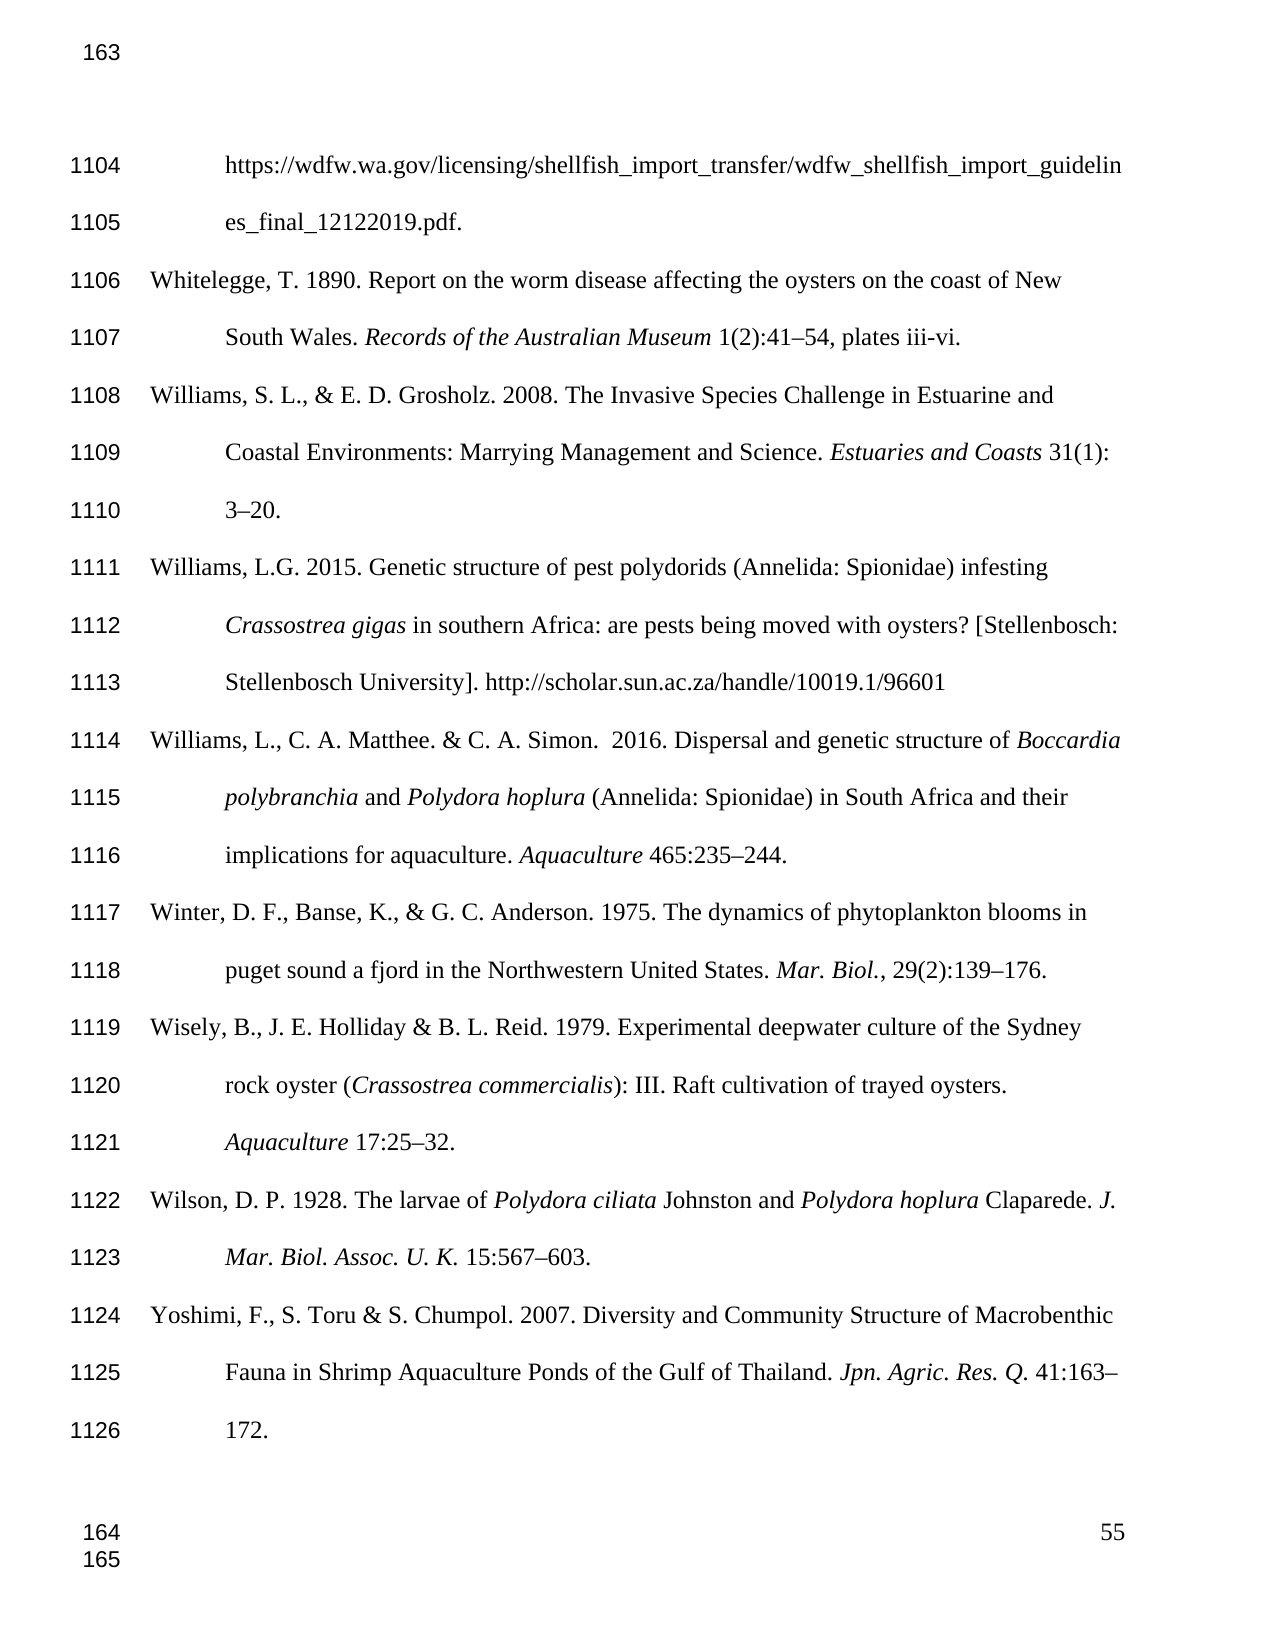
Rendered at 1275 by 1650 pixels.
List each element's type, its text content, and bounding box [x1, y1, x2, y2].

text Yoshimi, F., S. Toru & S. Chumpol. 2007. Diversity and Community Structure of Macrobenthic Fauna in Shrimp Aquaculture Ponds of the Gulf of Thailand. Jpn. Agric. Res. Q. 41:163–172. [150, 1300, 1125, 1444]
text Winter, D. F., Banse, K., & G. C. Anderson. 1975. The dynamics of phytoplankton blooms in puget sound a fjord in the Northwestern United States. Mar. Biol., 29(2):139–176. [150, 897, 1125, 984]
text Whitelegge, T. 1890. Report on the worm disease affecting the oysters on the coast of New South Wales. Records of the Australian Museum 1(2):41–54, plates iii-vi. [150, 265, 1125, 351]
text Williams, S. L., & E. D. Grosholz. 2008. The Invasive Species Challenge in Estuarine and Coastal Environments: Marrying Management and Science. Estuaries and Coasts 31(1): 3–20. [150, 380, 1125, 524]
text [150, 150, 1125, 236]
text Wisely, B., J. E. Holliday & B. L. Reid. 1979. Experimental deepwater culture of the Sydney rock oyster (Crassostrea commercialis): III. Raft cultivation of trayed oysters. Aquaculture 17:25–32. [150, 1012, 1125, 1156]
text Williams, L.G. 2015. Genetic structure of pest polydorids (Annelida: Spionidae) infesting Crassostrea gigas in southern Africa: are pests being moved with oysters? [Stellenbosch: Stellenbosch University]. http://scholar.sun.ac.za/handle/10019.1/96601 [150, 552, 1125, 696]
text Williams, L., C. A. Matthee. & C. A. Simon. 2016. Dispersal and genetic structure of Boccardia polybranchia and Polydora hoplura (Annelida: Spionidae) in South Africa and their implications for aquaculture. Aquaculture 465:235–244. [150, 725, 1125, 869]
text Wilson, D. P. 1928. The larvae of Polydora ciliata Johnston and Polydora hoplura Claparede. J. Mar. Biol. Assoc. U. K. 15:567–603. [150, 1185, 1125, 1271]
